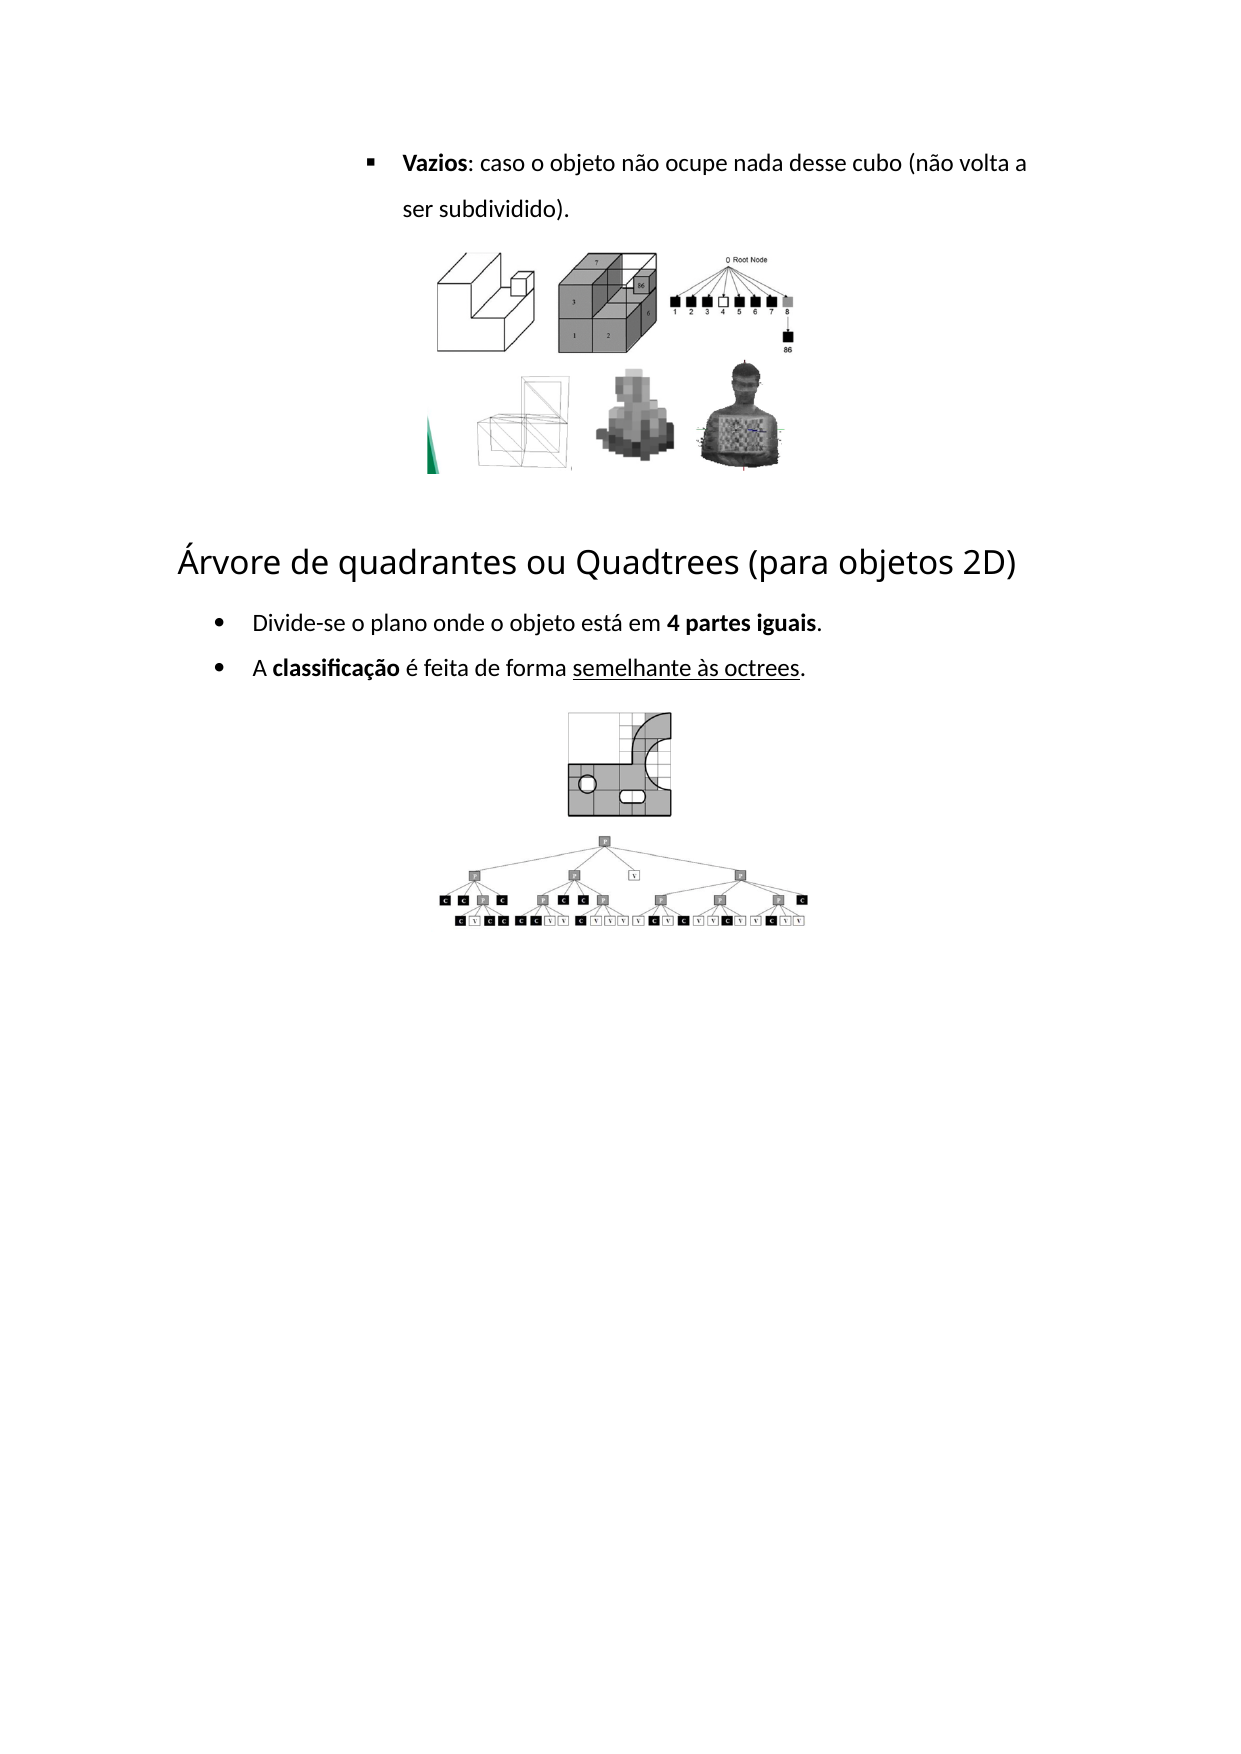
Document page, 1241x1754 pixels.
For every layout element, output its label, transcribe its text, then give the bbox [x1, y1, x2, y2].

subtitle Árvore de quadrantes ou Quadtrees (para objetos 2D) [177, 539, 1063, 584]
list A classificação é feita de forma semelhante às octrees. [215, 653, 1063, 683]
picture [427, 239, 813, 474]
picture [431, 698, 810, 932]
list Vazios: caso o objeto não ocupe nada desse cubo (não volta a ser subdividido). [365, 148, 1063, 224]
list Divide-se o plano onde o objeto está em 4 partes iguais. [215, 607, 1063, 637]
